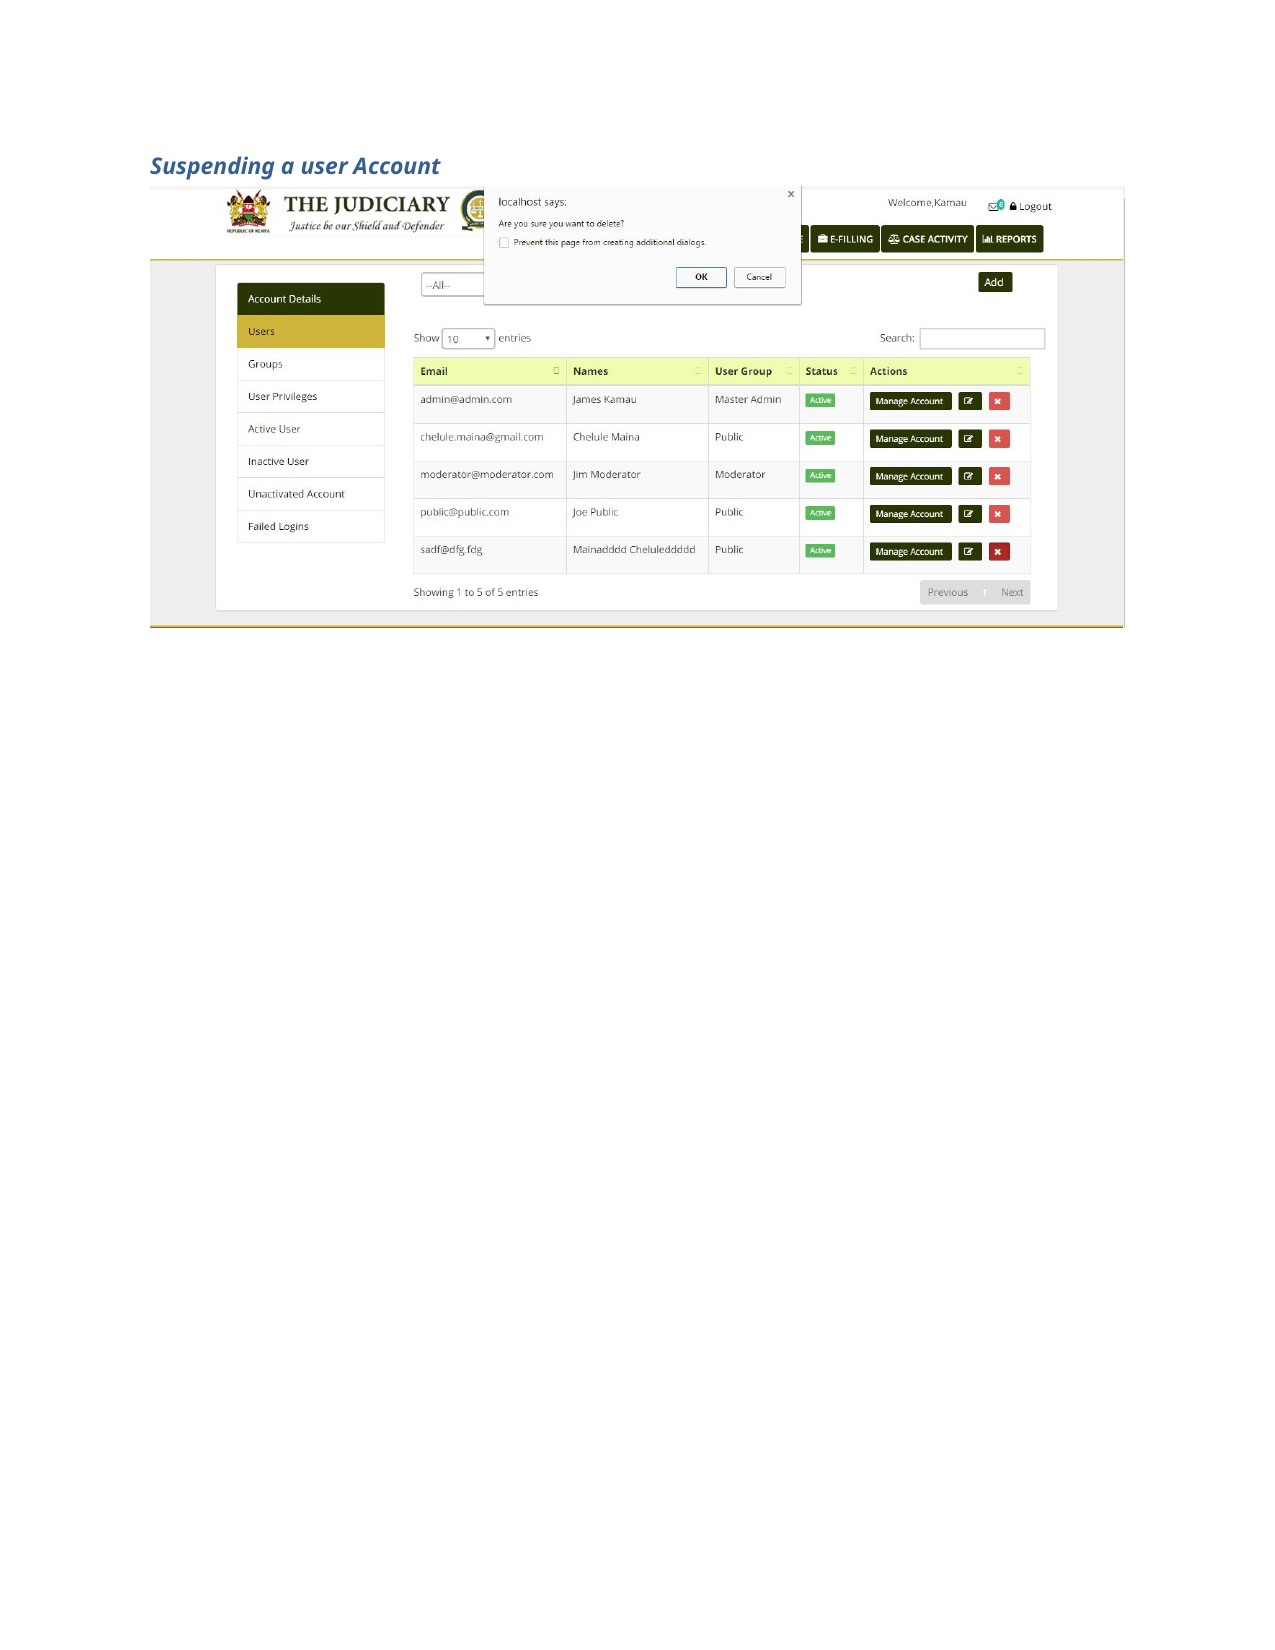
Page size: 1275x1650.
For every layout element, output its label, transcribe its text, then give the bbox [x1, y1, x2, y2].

picture [150, 186, 1125, 628]
subtitle Suspending a user Account [150, 150, 1125, 181]
